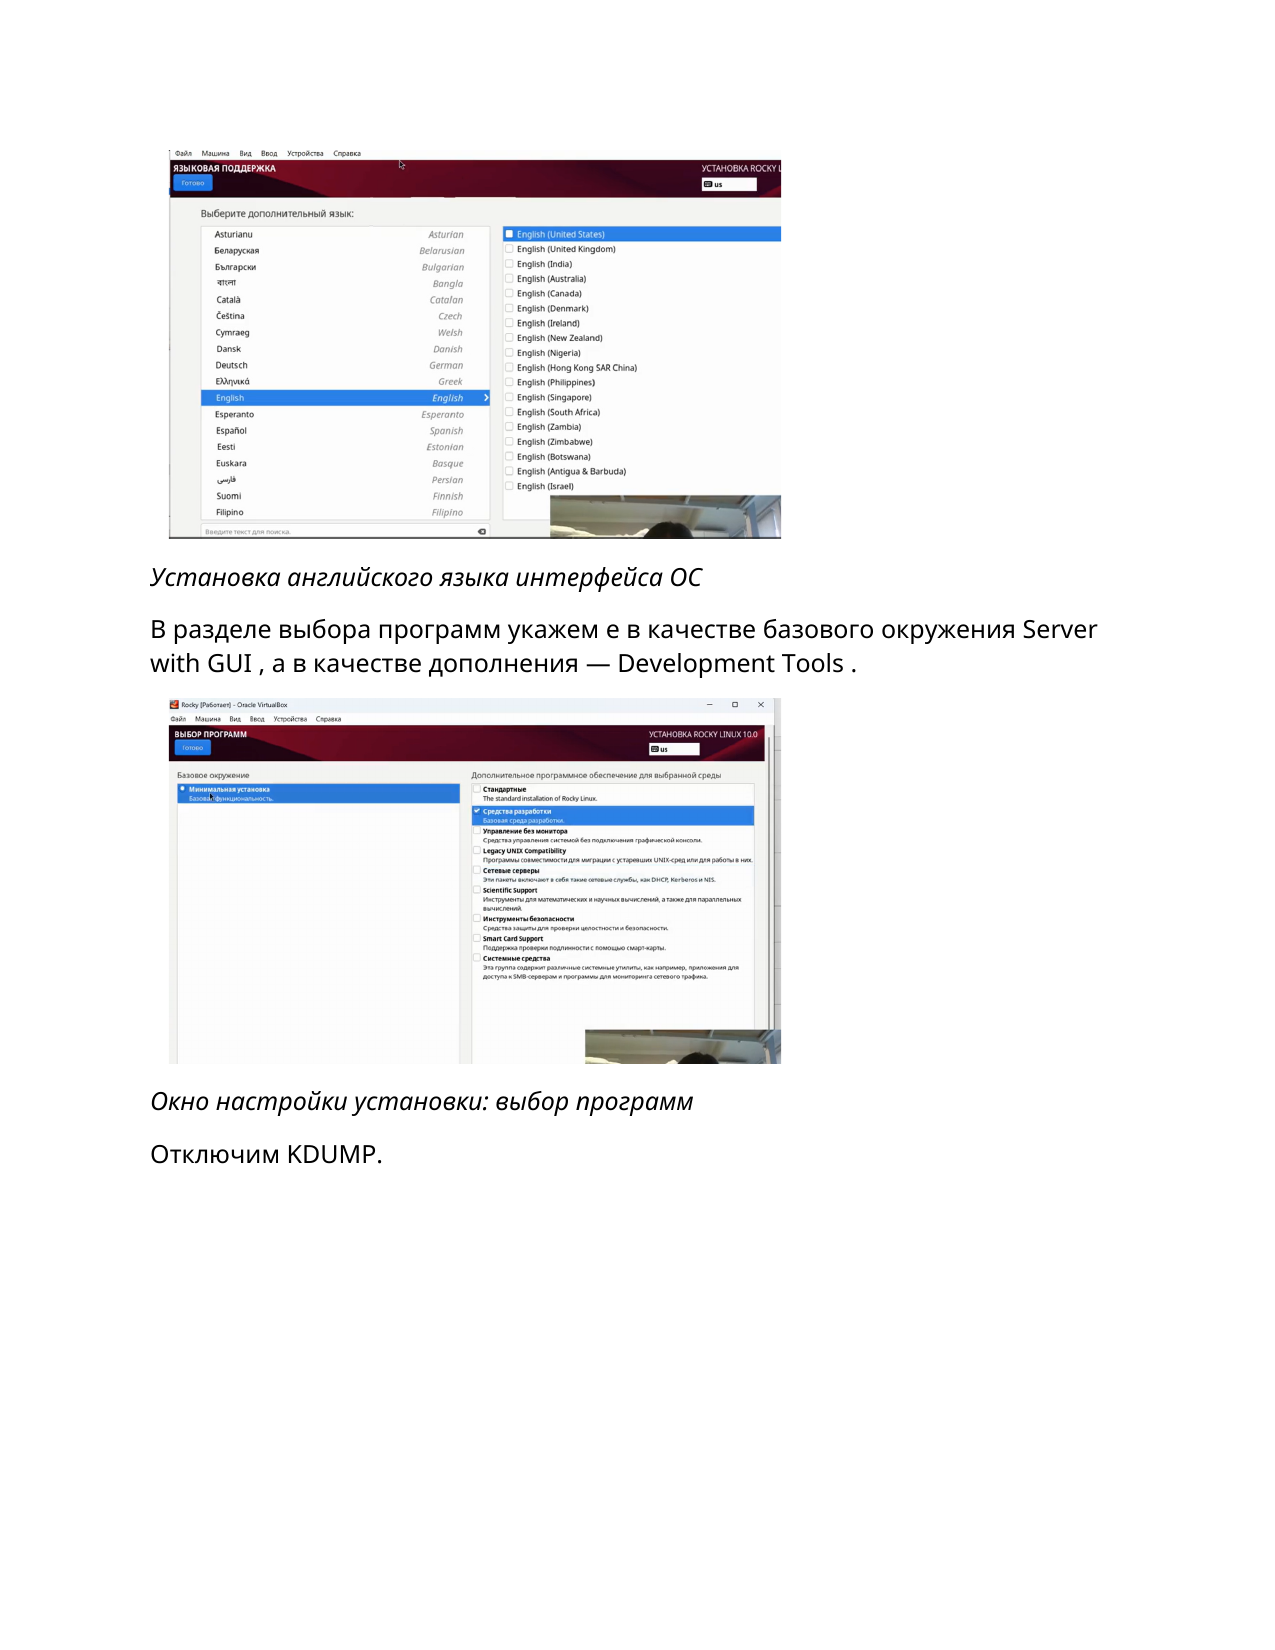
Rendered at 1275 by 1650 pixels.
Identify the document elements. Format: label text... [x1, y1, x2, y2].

picture [168, 698, 782, 1064]
text Отключим KDUMP. [150, 1137, 1125, 1171]
text Установка английского языка интерфейса ОС [150, 559, 1125, 593]
text Окно настройки установки: выбор программ [150, 1084, 1125, 1118]
picture [168, 150, 782, 539]
text В разделе выбора программ укажем е в качестве базового окружения Server with GUI , а в качестве дополнения — Development Tools . [150, 612, 1125, 680]
